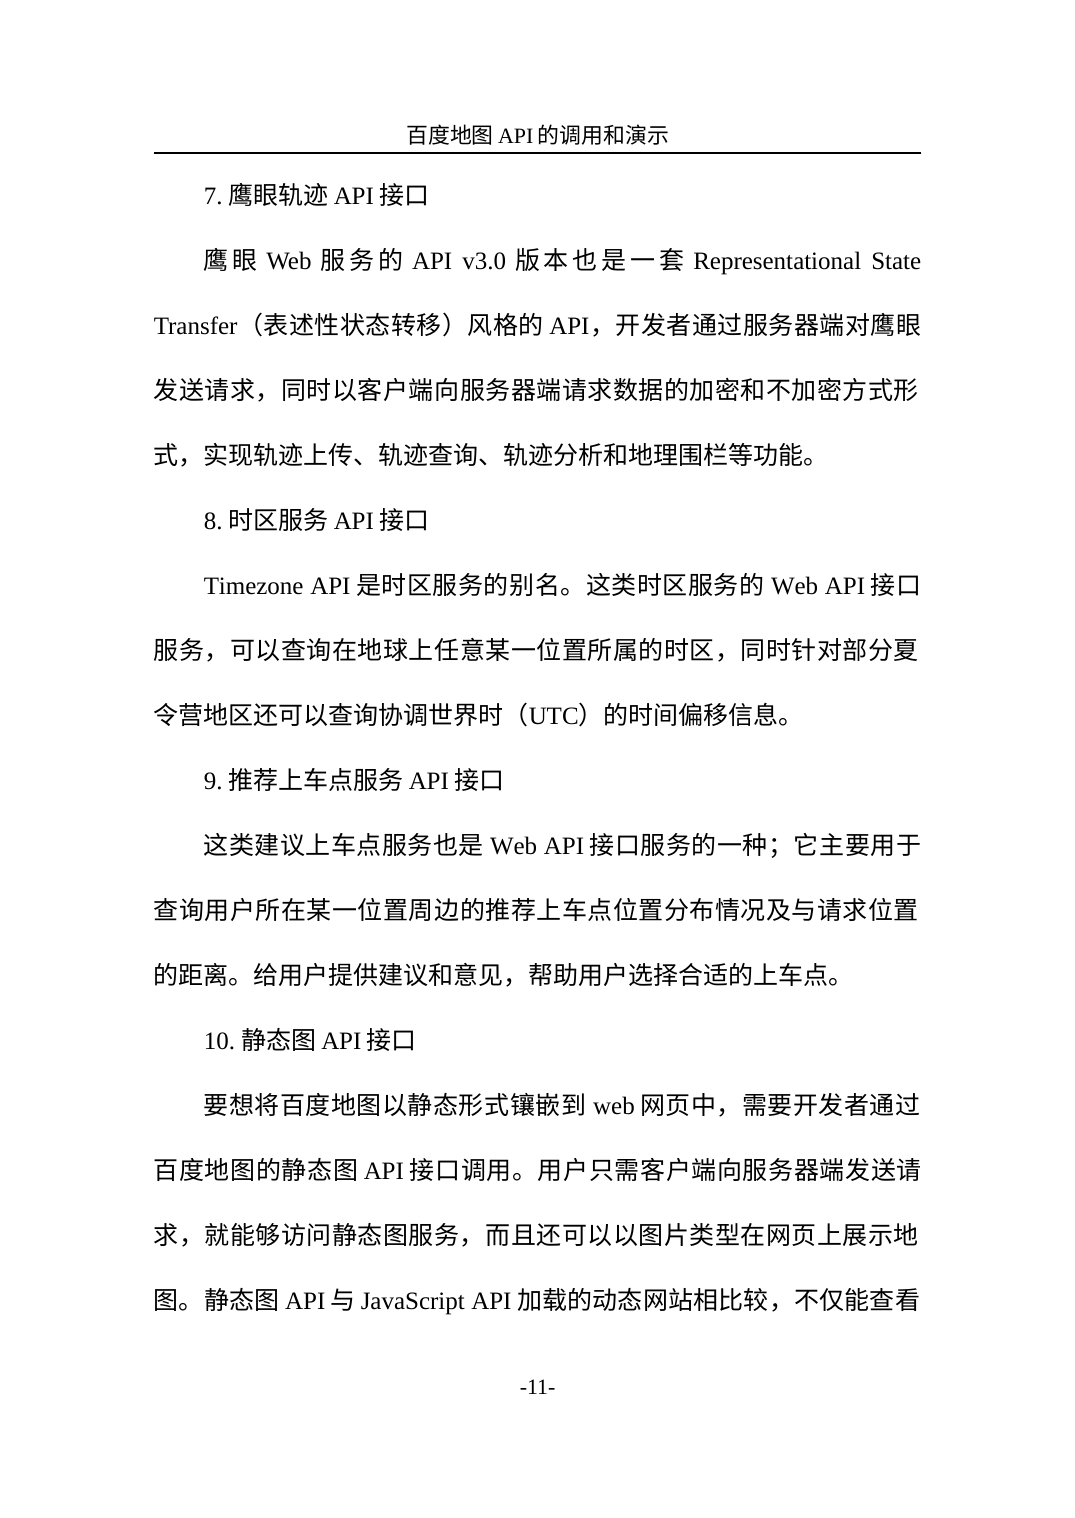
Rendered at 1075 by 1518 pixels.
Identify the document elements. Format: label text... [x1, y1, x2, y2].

text 10. 静态图API接口 [153, 1006, 921, 1071]
text 这类建议上车点服务也是Web API接口服务的一种；它主要用于查询用户所在某一位置周边的推荐上车点位置分布情况及与请求位置的距离。给用户提供建议和意见，帮助用户选择合适的上车点。 [153, 811, 921, 1006]
text 鹰眼Web服务的API v3.0版本也是一套Representational State Transfer（表述性状态转移）风格的API，开发者通过服务器端对鹰眼发送请求，同时以客户端向服务器端请求数据的加密和不加密方式形式，实现轨迹上传、轨迹查询、轨迹分析和地理围栏等功能。 [153, 226, 921, 486]
text 9. 推荐上车点服务API接口 [153, 746, 921, 811]
text 8. 时区服务API接口 [153, 486, 921, 551]
text Timezone API是时区服务的别名。这类时区服务的Web API接口服务，可以查询在地球上任意某一位置所属的时区，同时针对部分夏令营地区还可以查询协调世界时（UTC）的时间偏移信息。 [153, 551, 921, 746]
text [153, 1071, 921, 1331]
text 7. 鹰眼轨迹API接口 [153, 161, 921, 226]
